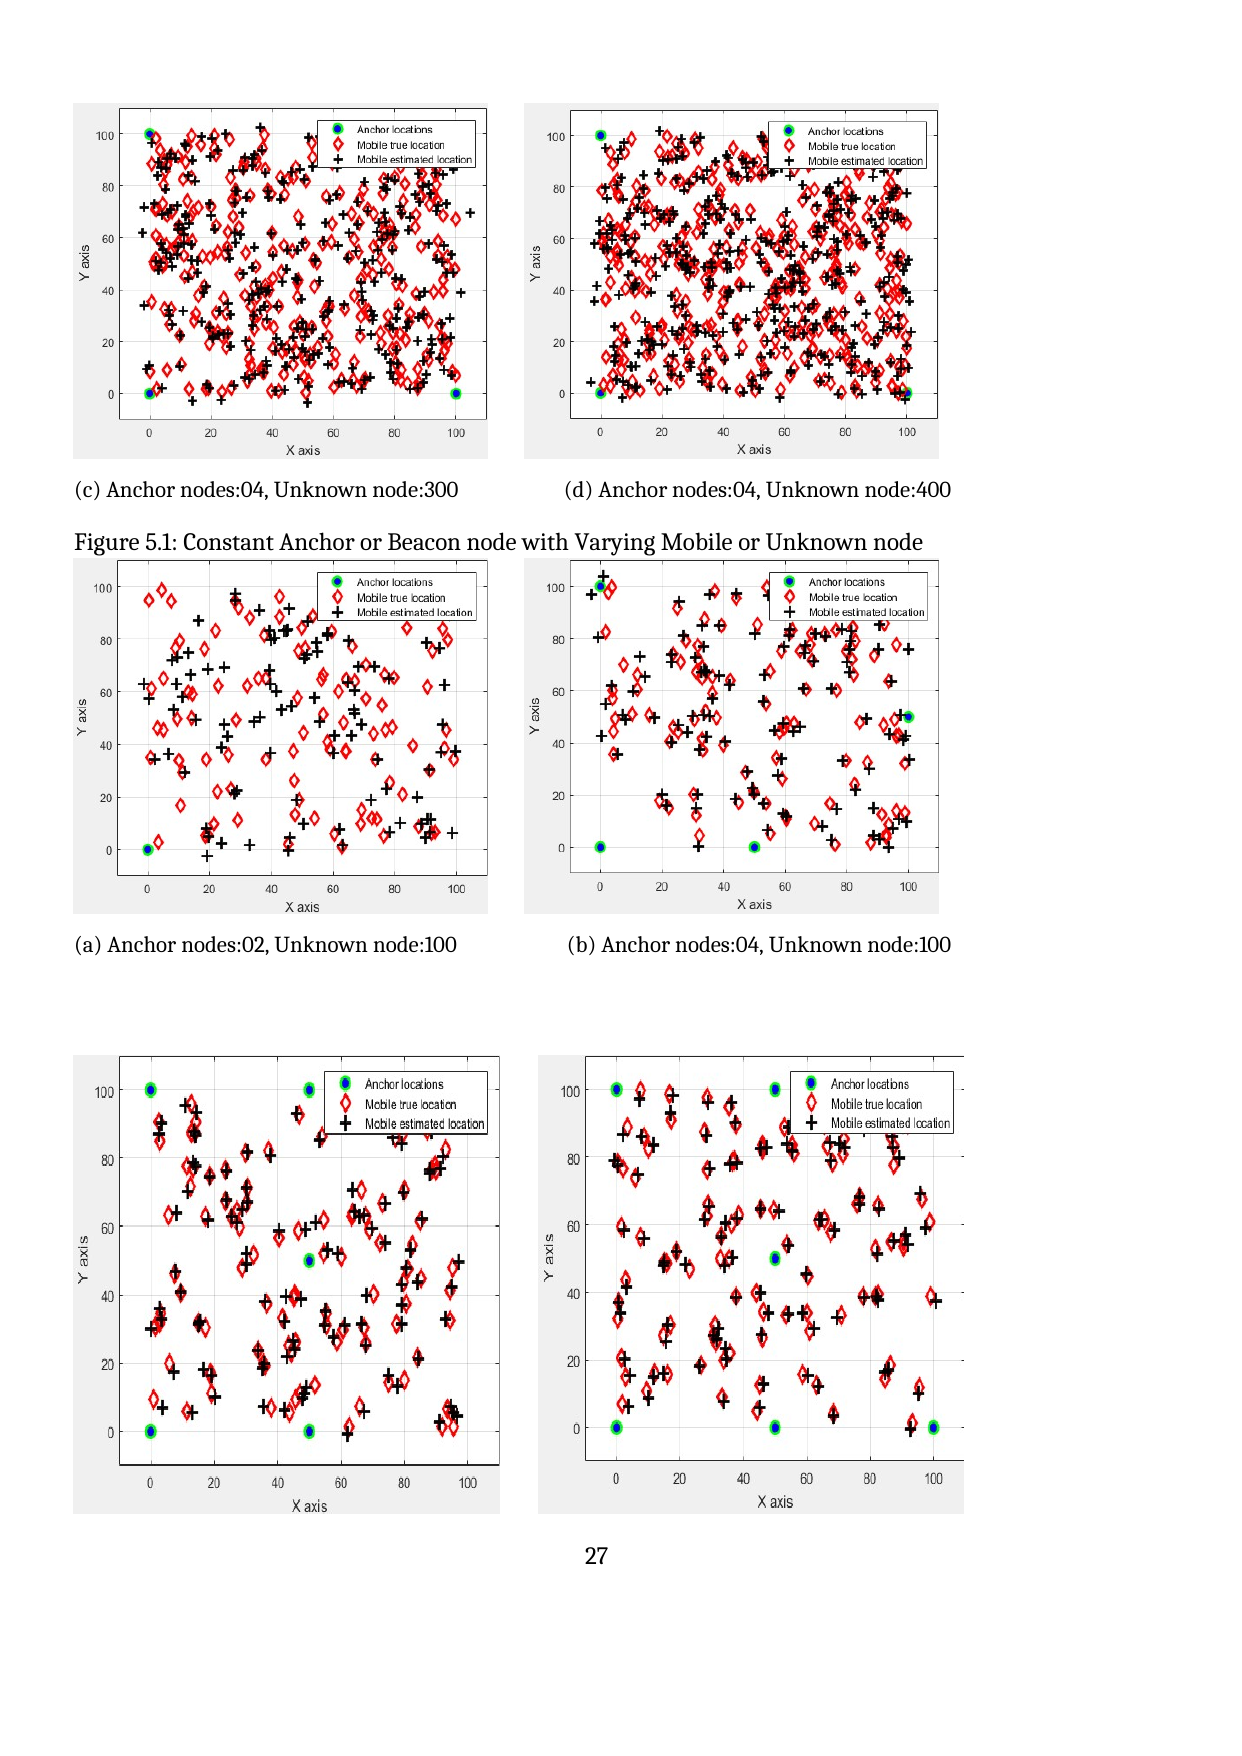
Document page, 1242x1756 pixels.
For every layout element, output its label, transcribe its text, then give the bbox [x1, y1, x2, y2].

picture [73, 1055, 500, 1514]
picture [524, 558, 939, 914]
picture [73, 558, 488, 914]
text Figure 5.1: Constant Anchor or Beacon node with Varying Mobile or Unknown node [74, 528, 1167, 557]
picture [538, 1055, 964, 1514]
text (c) Anchor nodes:04, Unknown node:300 (d) Anchor nodes:04, Unknown node:400 [74, 477, 1167, 503]
picture [73, 103, 488, 459]
picture [524, 103, 939, 459]
text (a) Anchor nodes:02, Unknown node:100 (b) Anchor nodes:04, Unknown node:100 [74, 932, 1167, 958]
